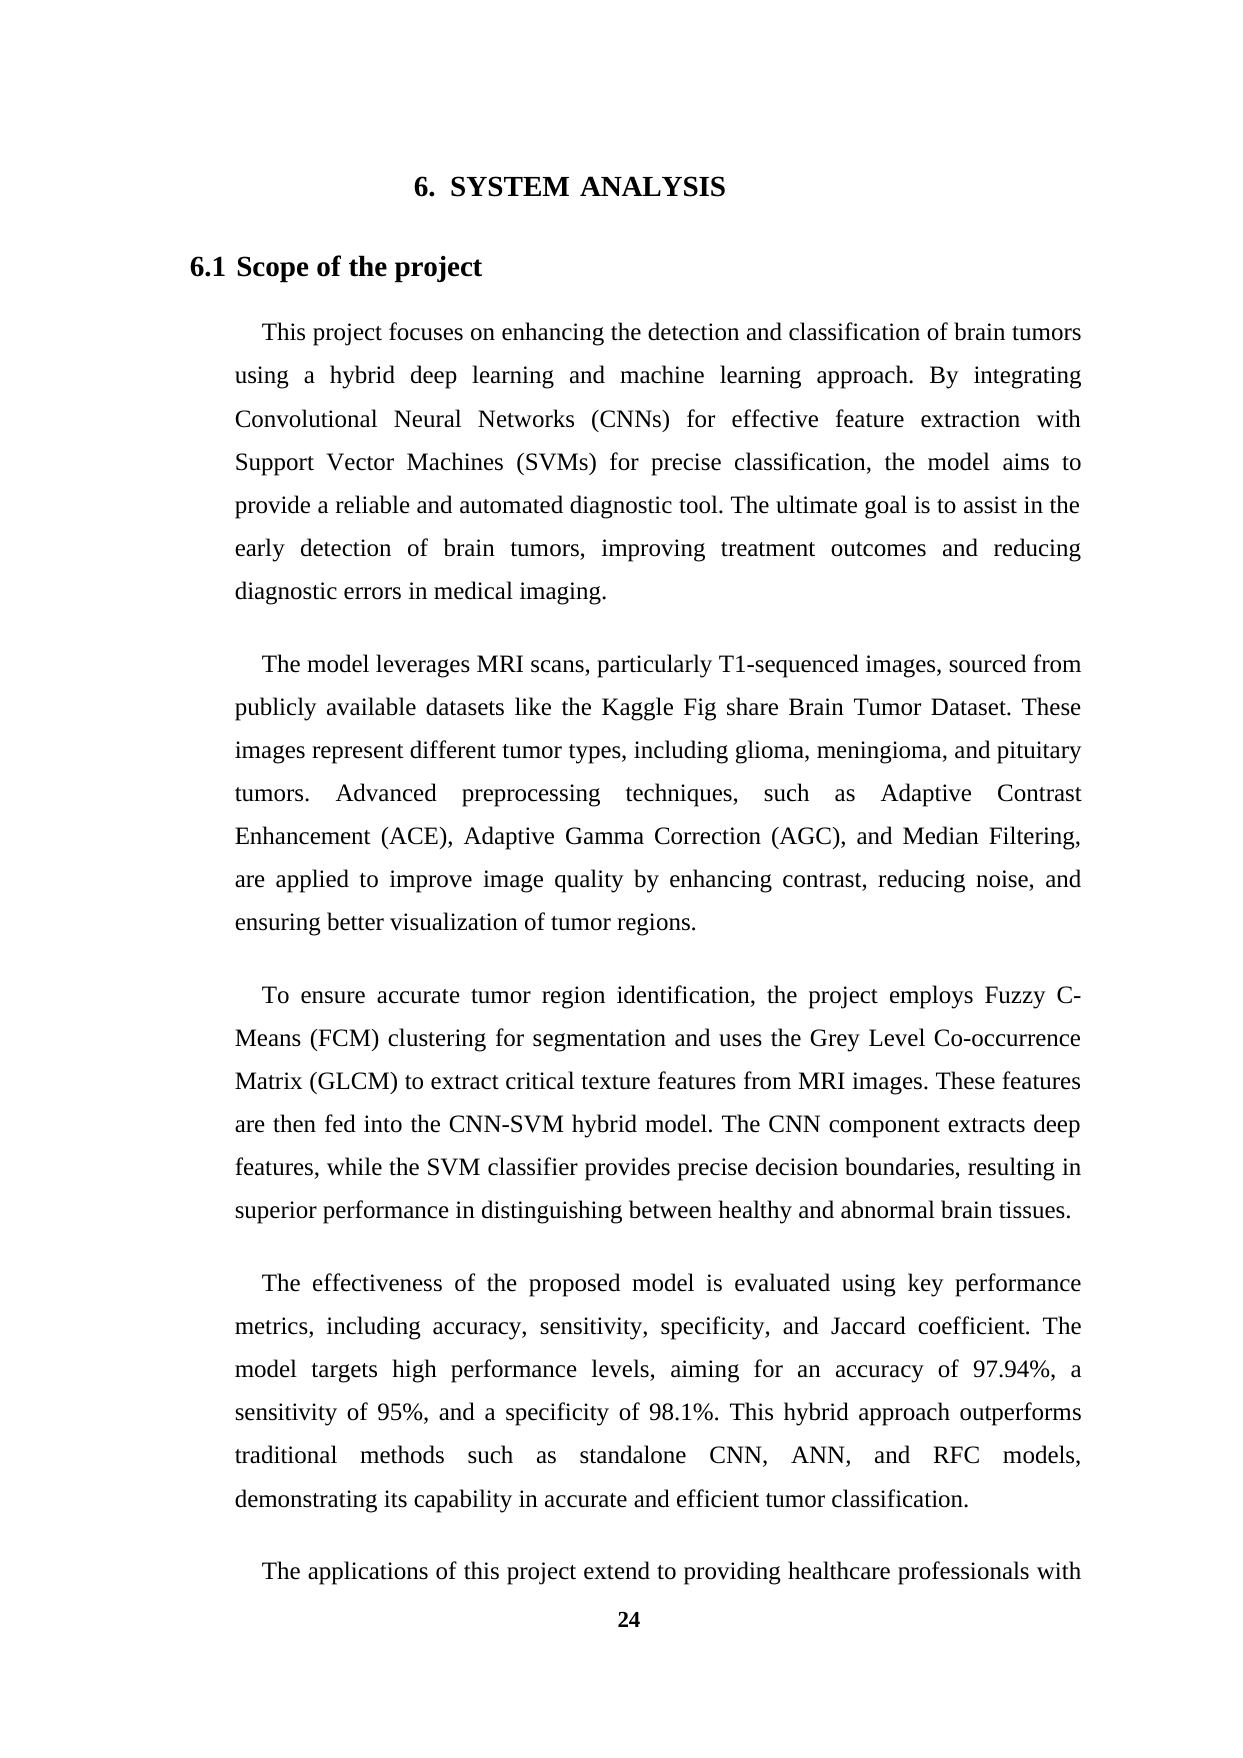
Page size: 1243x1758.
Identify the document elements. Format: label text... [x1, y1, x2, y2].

text To ensure accurate tumor region identification, the project employs Fuzzy C-Means (FCM) clustering for segmentation and uses the Grey Level Co-occurrence Matrix (GLCM) to extract critical texture features from MRI images. These features are then fed into the CNN-SVM hybrid model. The CNN component extracts deep features, while the SVM classifier provides precise decision boundaries, resulting in superior performance in distinguishing between healthy and abnormal brain tissues. [234, 980, 1082, 1224]
text The effectiveness of the proposed model is evaluated using key performance metrics, including accuracy, sensitivity, specificity, and Jaccard coefficient. The model targets high performance levels, aiming for an accuracy of 97.94%, a sensitivity of 95%, and a specificity of 98.1%. This hybrid approach outperforms traditional methods such as standalone CNN, ANN, and RFC models, demonstrating its capability in accurate and efficient tumor classification. [234, 1268, 1082, 1512]
subtitle Scope of the project [189, 249, 1143, 283]
text This project focuses on enhancing the detection and classification of brain tumors using a hybrid deep learning and machine learning approach. By integrating Convolutional Neural Networks (CNNs) for effective feature extraction with Support Vector Machines (SVMs) for precise classification, the model aims to provide a reliable and automated diagnostic tool. The ultimate goal is to assist in the early detection of brain tumors, improving treatment outcomes and reducing diagnostic errors in medical imaging. [234, 317, 1082, 605]
text The model leverages MRI scans, particularly T1-sequenced images, sourced from publicly available datasets like the Kaggle Fig share Brain Tumor Dataset. These images represent different tumor types, including glioma, meningioma, and pituitary tumors. Advanced preprocessing techniques, such as Adaptive Contrast Enhancement (ACE), Adaptive Gamma Correction (AGC), and Median Filtering, are applied to improve image quality by enhancing contrast, reducing noise, and ensuring better visualization of tumor regions. [234, 649, 1082, 936]
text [234, 1556, 1082, 1585]
subtitle 6. SYSTEM ANALYSIS [114, 169, 1143, 203]
